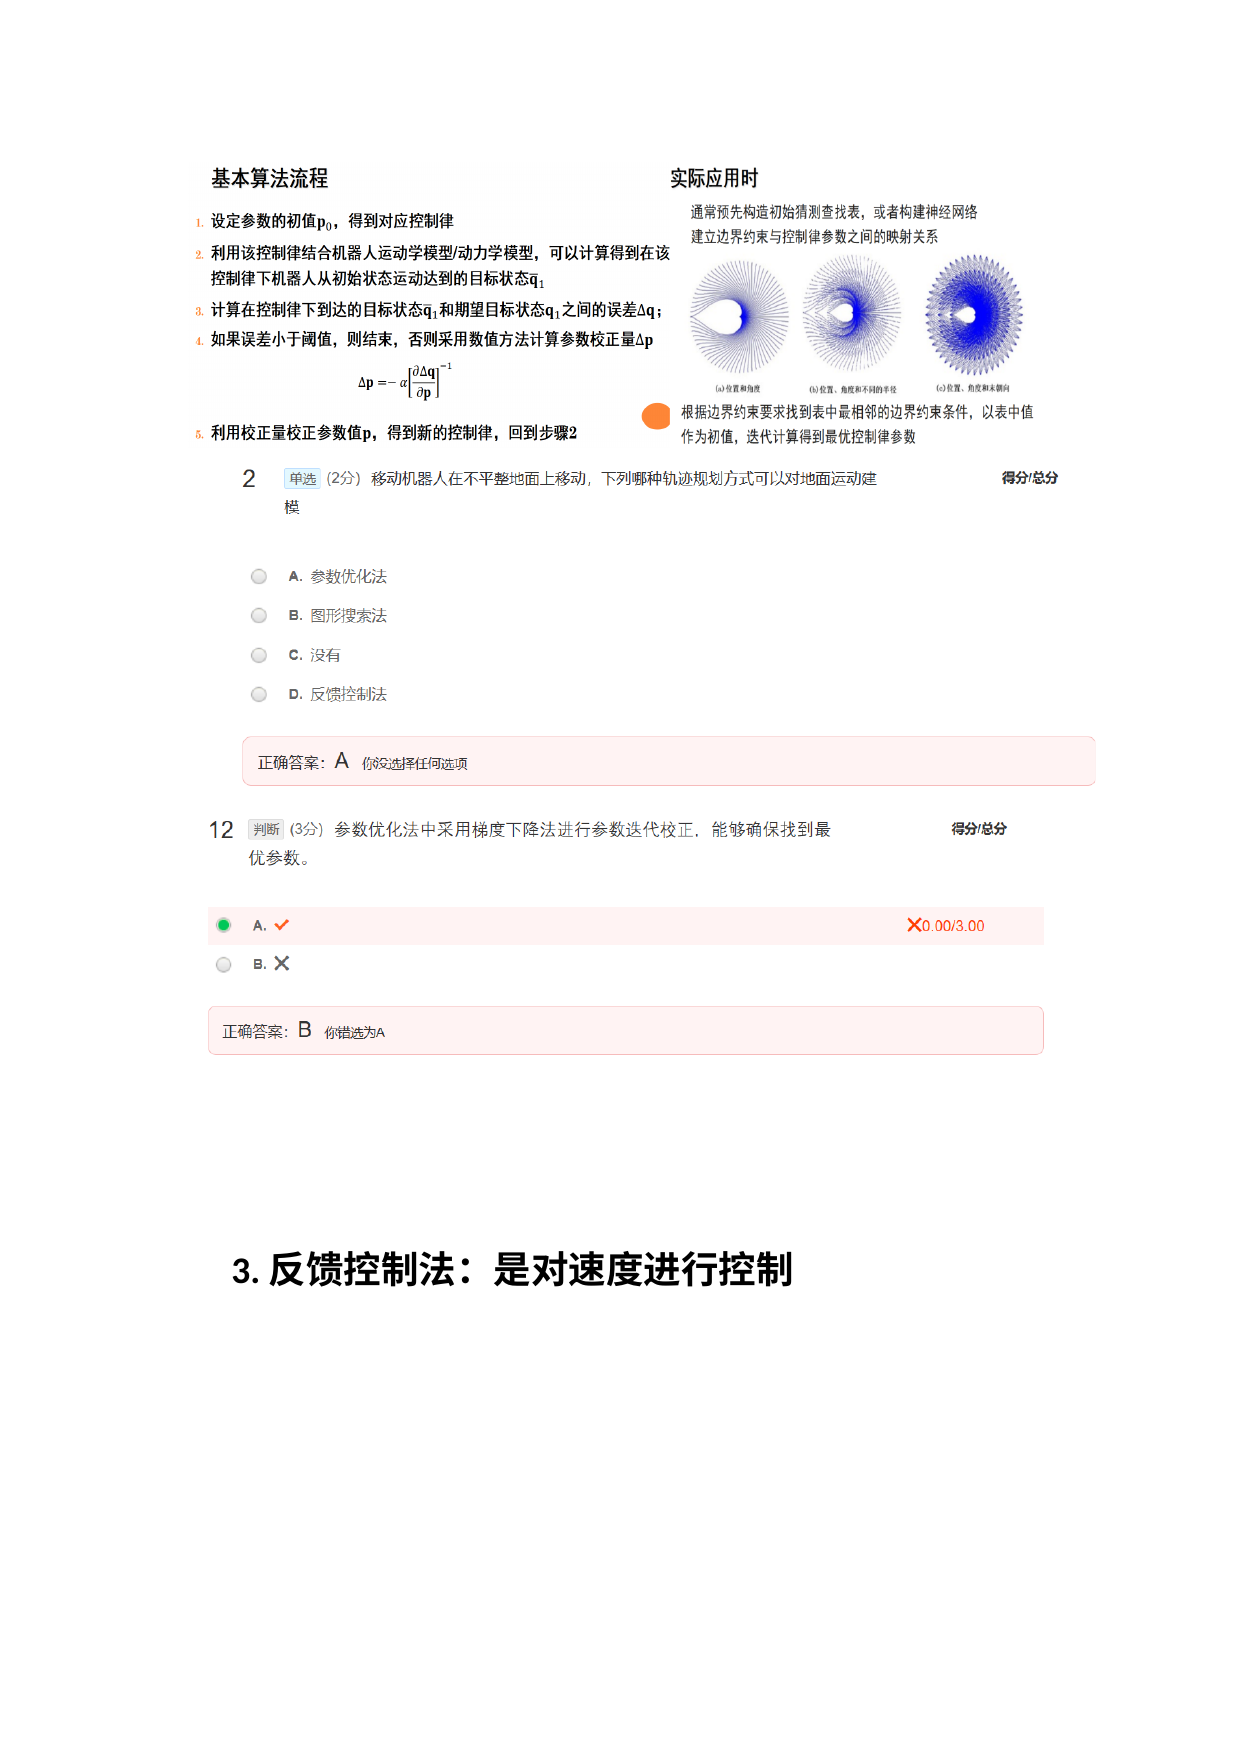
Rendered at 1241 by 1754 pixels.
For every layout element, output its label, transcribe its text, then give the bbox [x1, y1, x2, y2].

list 反馈控制法：是对速度进行控制 [231, 1234, 1053, 1299]
picture [187, 812, 1053, 1068]
picture [187, 162, 1035, 448]
picture [231, 454, 1096, 791]
